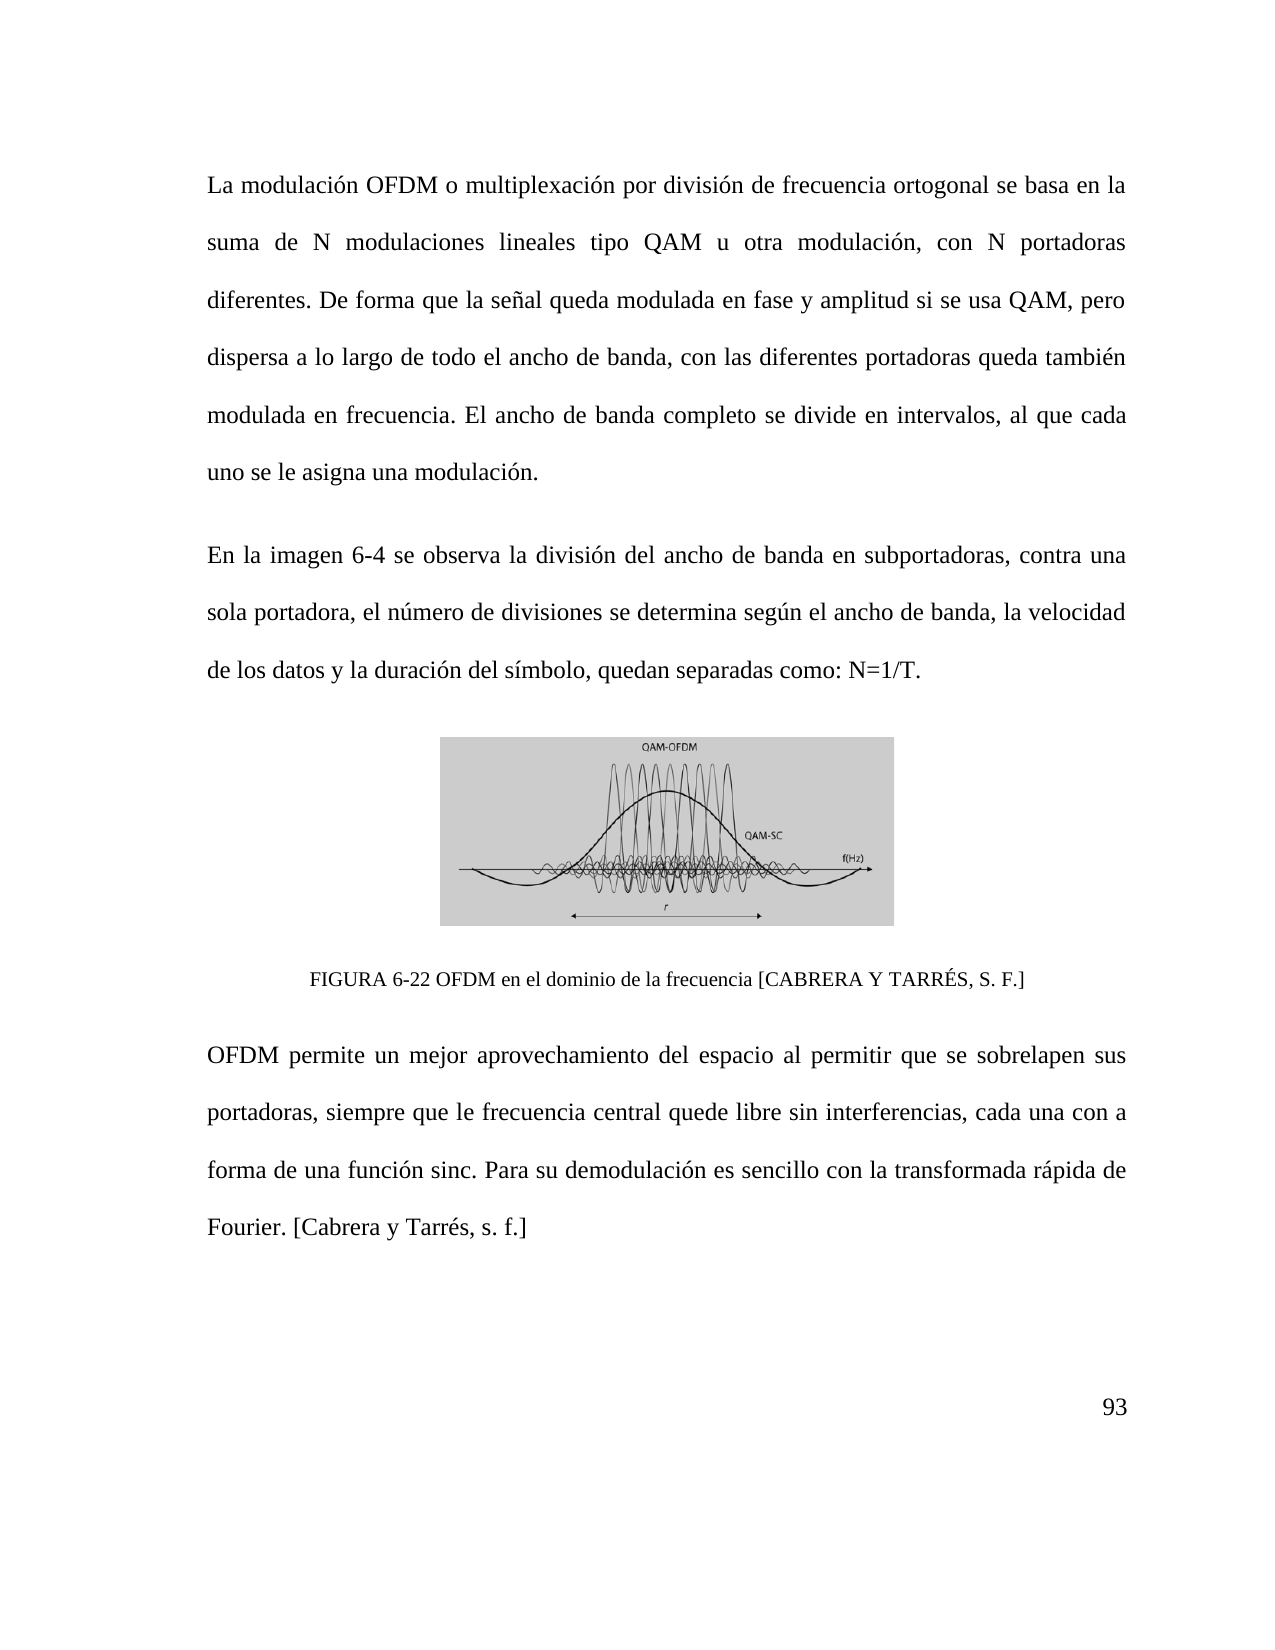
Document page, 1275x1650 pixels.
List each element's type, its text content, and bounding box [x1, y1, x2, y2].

text OFDM permite un mejor aprovechamiento del espacio al permitir que se sobrelapen sus portadoras, siempre que le frecuencia central quede libre sin interferencias, cada una con a forma de una función sinc. Para su demodulación es sencillo con la transformada rápida de Fourier. [Cabrera y Tarrés, s. f.] [207, 1040, 1127, 1241]
text La modulación OFDM o multiplexación por división de frecuencia ortogonal se basa en la suma de N modulaciones lineales tipo QAM u otra modulación, con N portadoras diferentes. De forma que la señal queda modulada en fase y amplitud si se usa QAM, pero dispersa a lo largo de todo el ancho de banda, con las diferentes portadoras queda también modulada en frecuencia. El ancho de banda completo se divide en intervalos, al que cada uno se le asigna una modulación. [207, 170, 1127, 486]
text En la imagen 6-4 se observa la división del ancho de banda en subportadoras, contra una sola portadora, el número de divisiones se determina según el ancho de banda, la velocidad de los datos y la duración del símbolo, quedan separadas como: N=1/T. [207, 540, 1127, 684]
picture [440, 737, 895, 926]
text Figura - OFDM en el dominio de la frecuencia [Cabrera y Tarrés, s. f.] [207, 967, 1127, 991]
